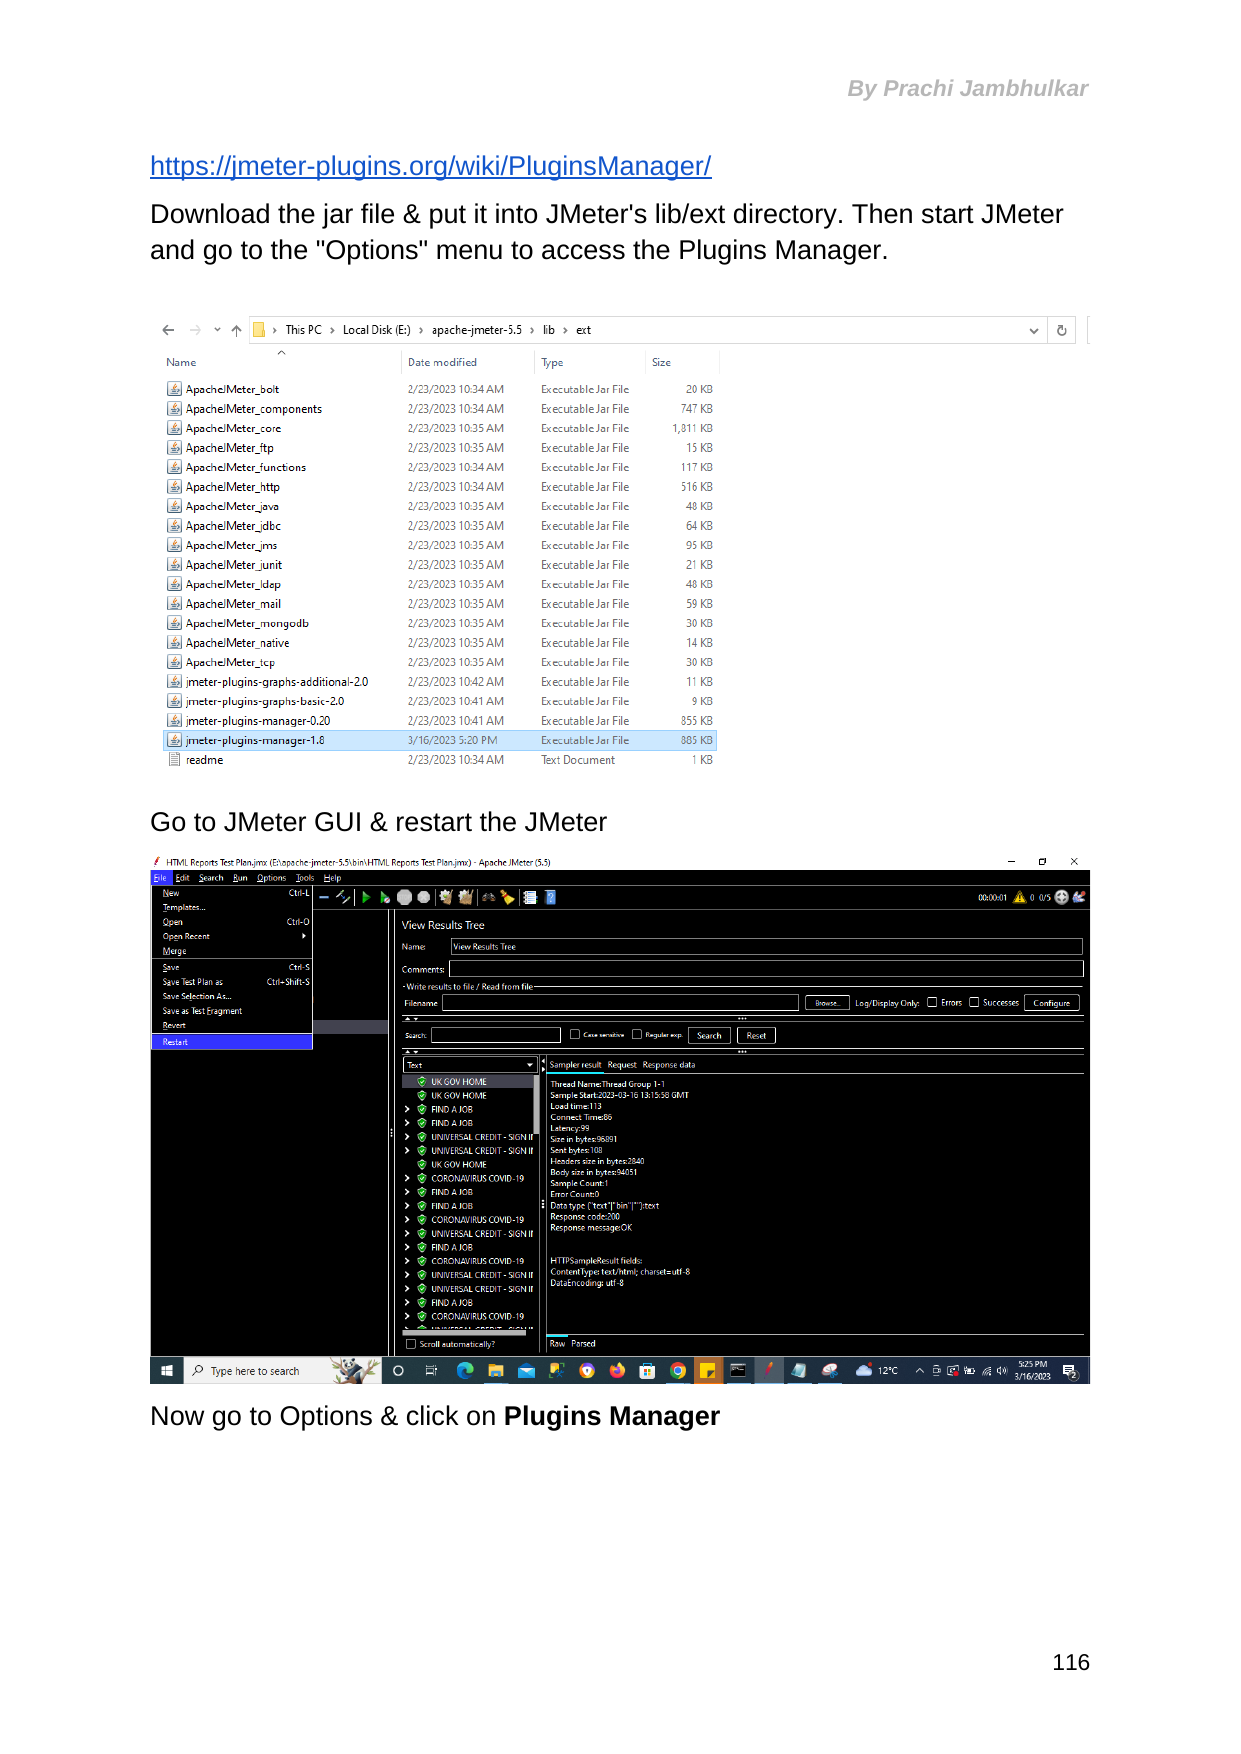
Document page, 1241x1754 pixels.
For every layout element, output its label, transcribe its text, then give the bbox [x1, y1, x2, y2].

picture [150, 313, 1091, 791]
text Download the jar file & put it into JMeter's lib/ext directory. Then start JMeter and go to the "Options" menu to access the Plugins Manager. [150, 198, 1090, 266]
picture [150, 855, 1091, 1384]
text https://jmeter-plugins.org/wiki/PluginsManager/ [150, 150, 1090, 181]
text Now go to Options & click on Plugins Manager [150, 1400, 1090, 1432]
text Go to JMeter GUI & restart the JMeter [150, 806, 1090, 838]
